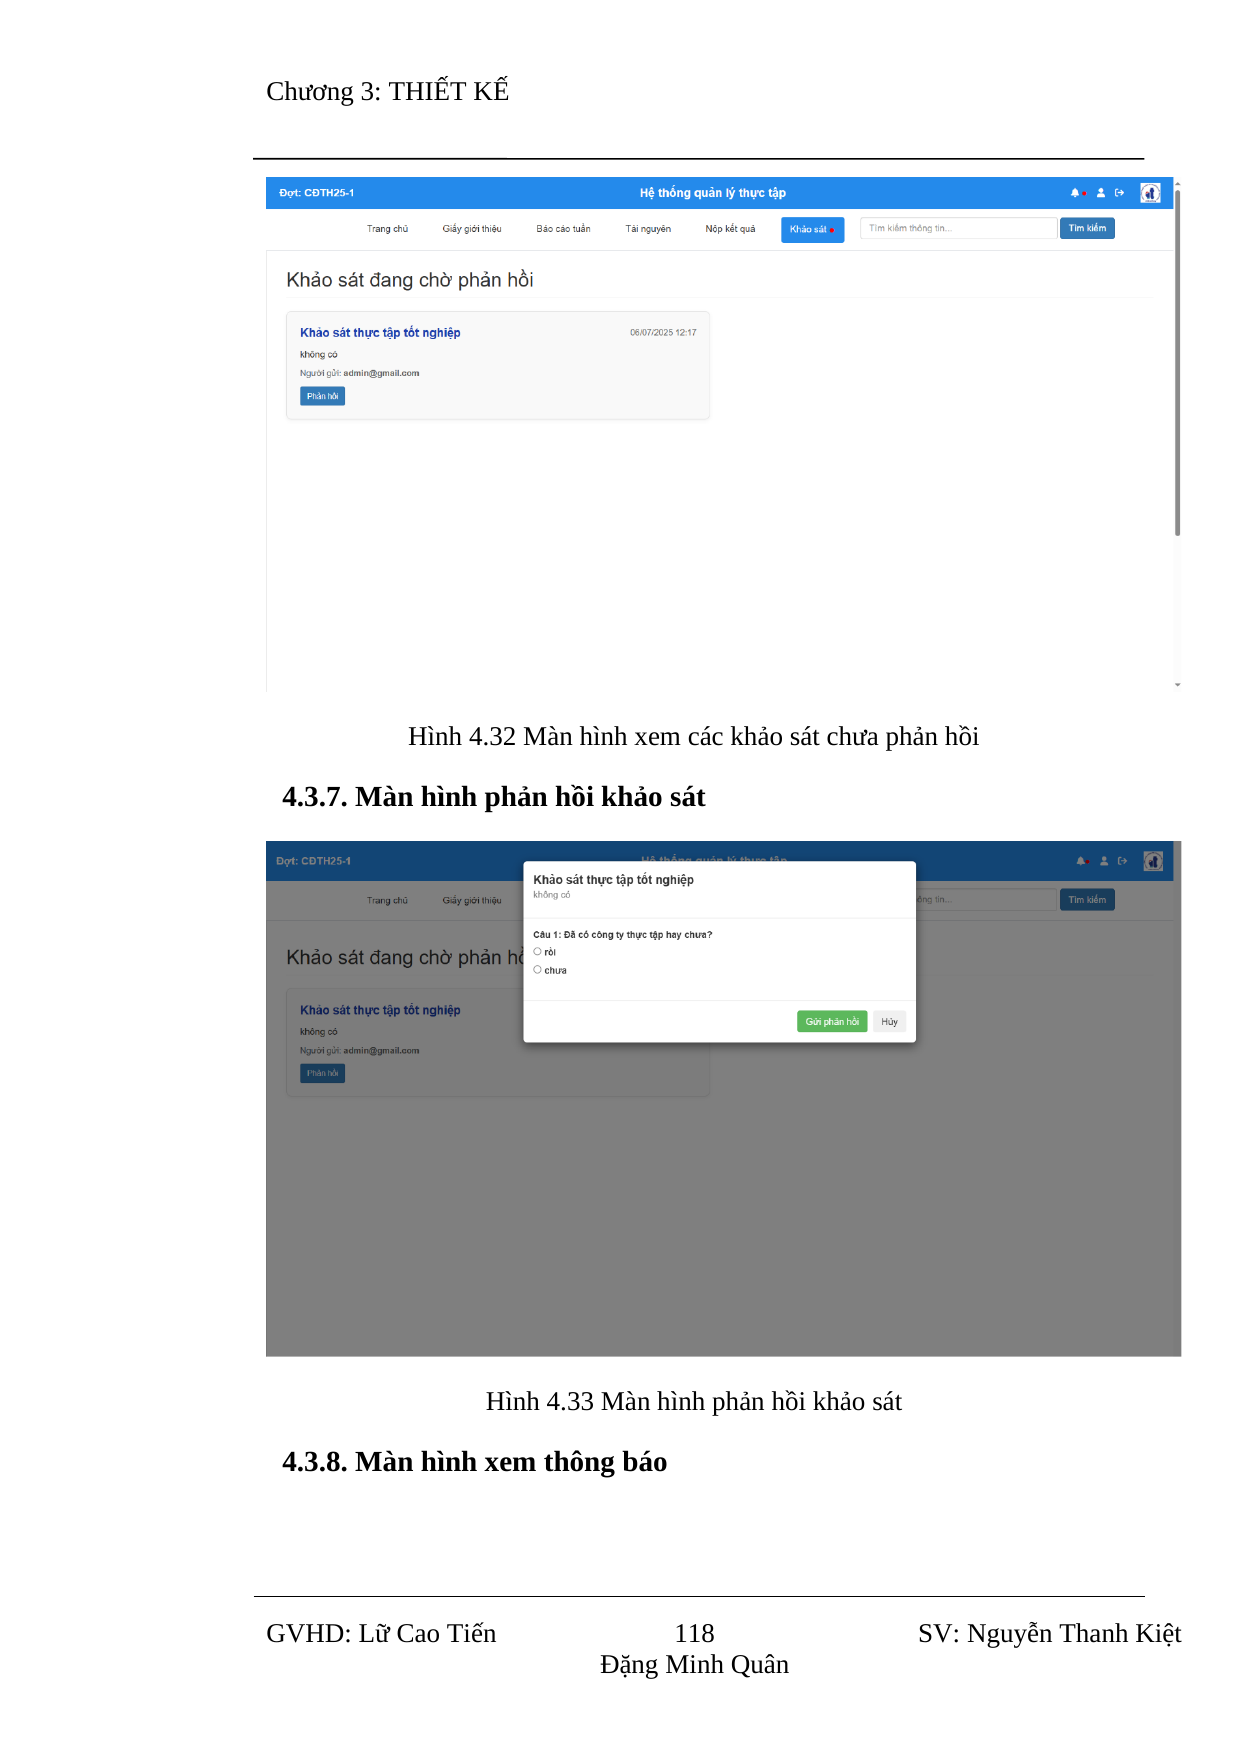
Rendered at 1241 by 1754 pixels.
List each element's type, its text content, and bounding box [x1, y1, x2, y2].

subtitle Màn hình phản hồi khảo sát [282, 779, 1122, 813]
subtitle Màn hình xem thông báo [282, 1444, 1122, 1477]
picture [266, 177, 1182, 692]
picture [266, 841, 1182, 1357]
